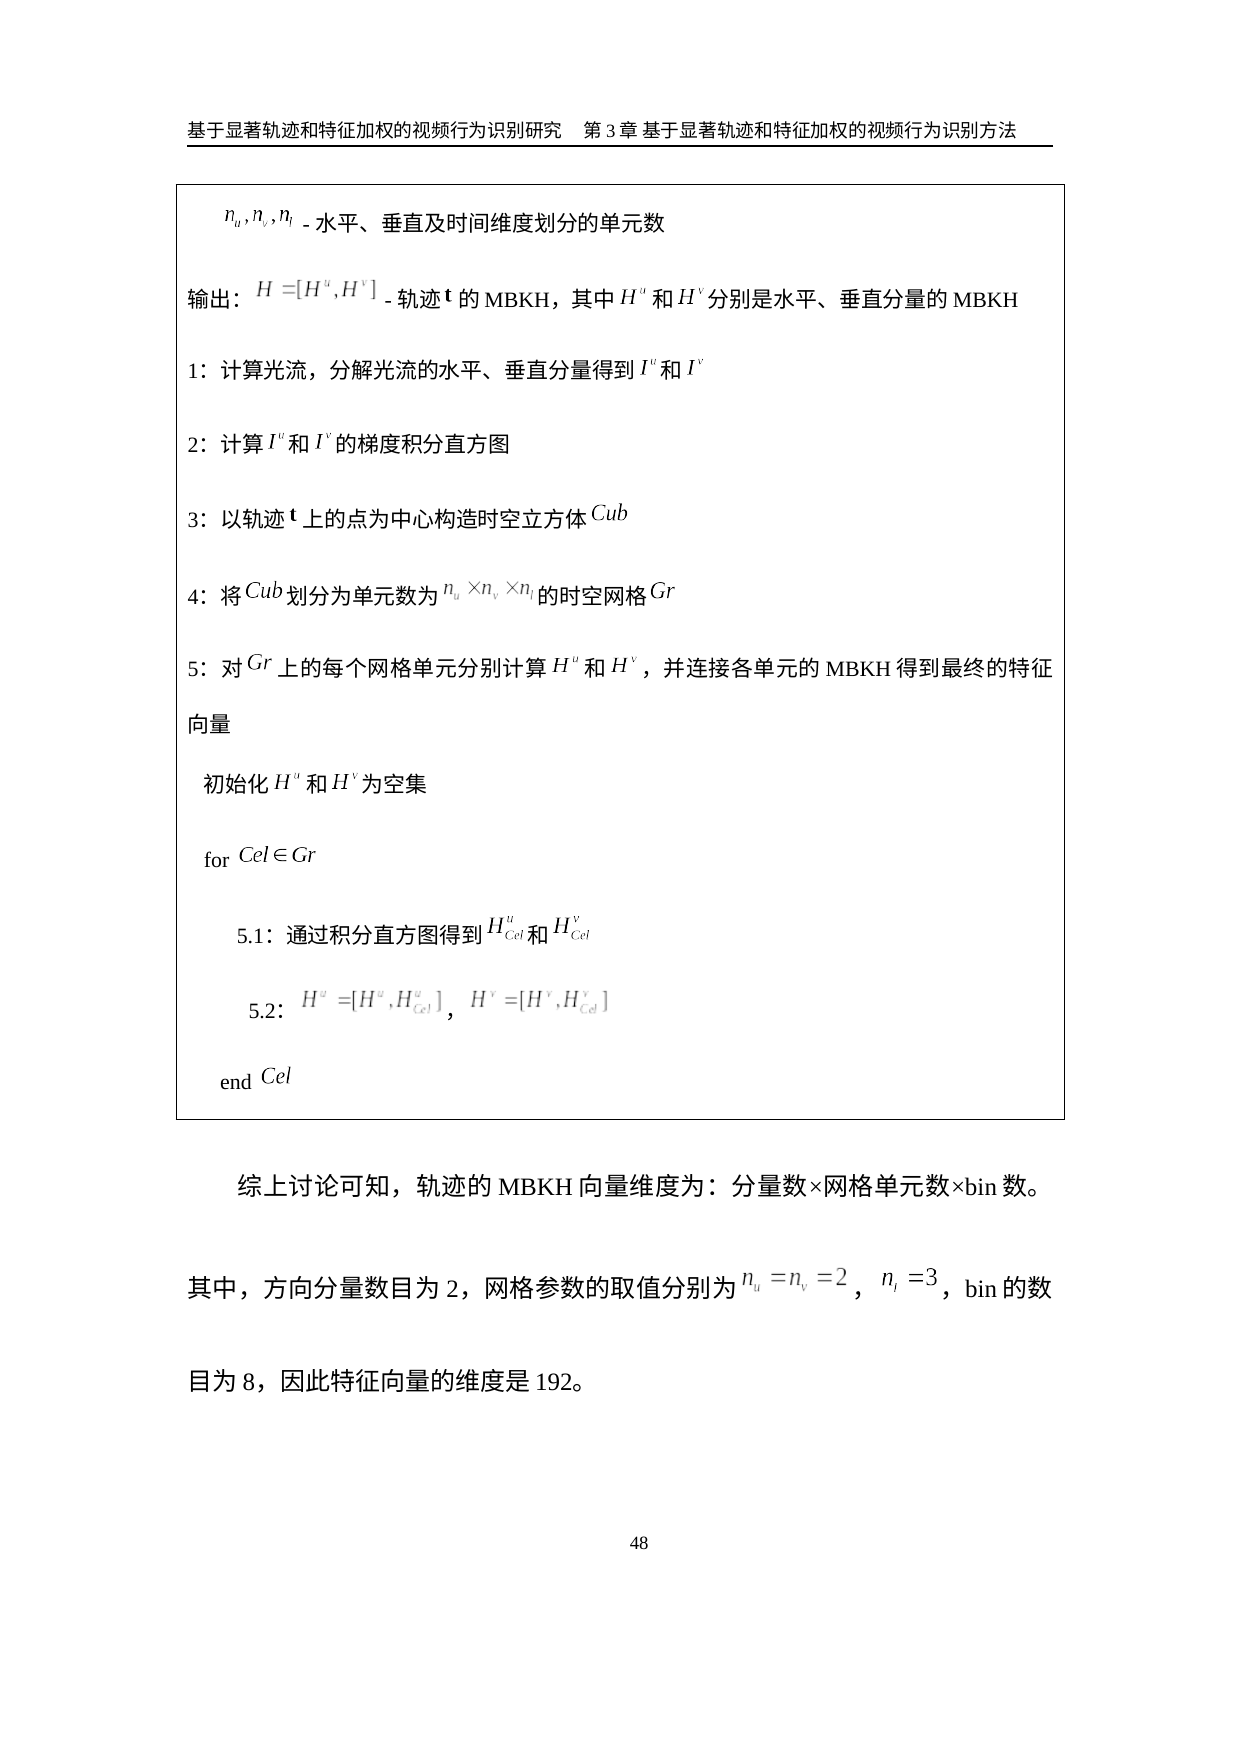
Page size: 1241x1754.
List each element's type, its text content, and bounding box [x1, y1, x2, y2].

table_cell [177, 185, 1064, 1118]
text 综上讨论可知，轨迹的MBKH向量维度为：分量数×网格单元数×bin数。其中，方向分量数目为2，网格参数的取值分别为，，bin的数目为8，因此特征向量的维度是192。 [187, 1152, 1053, 1412]
